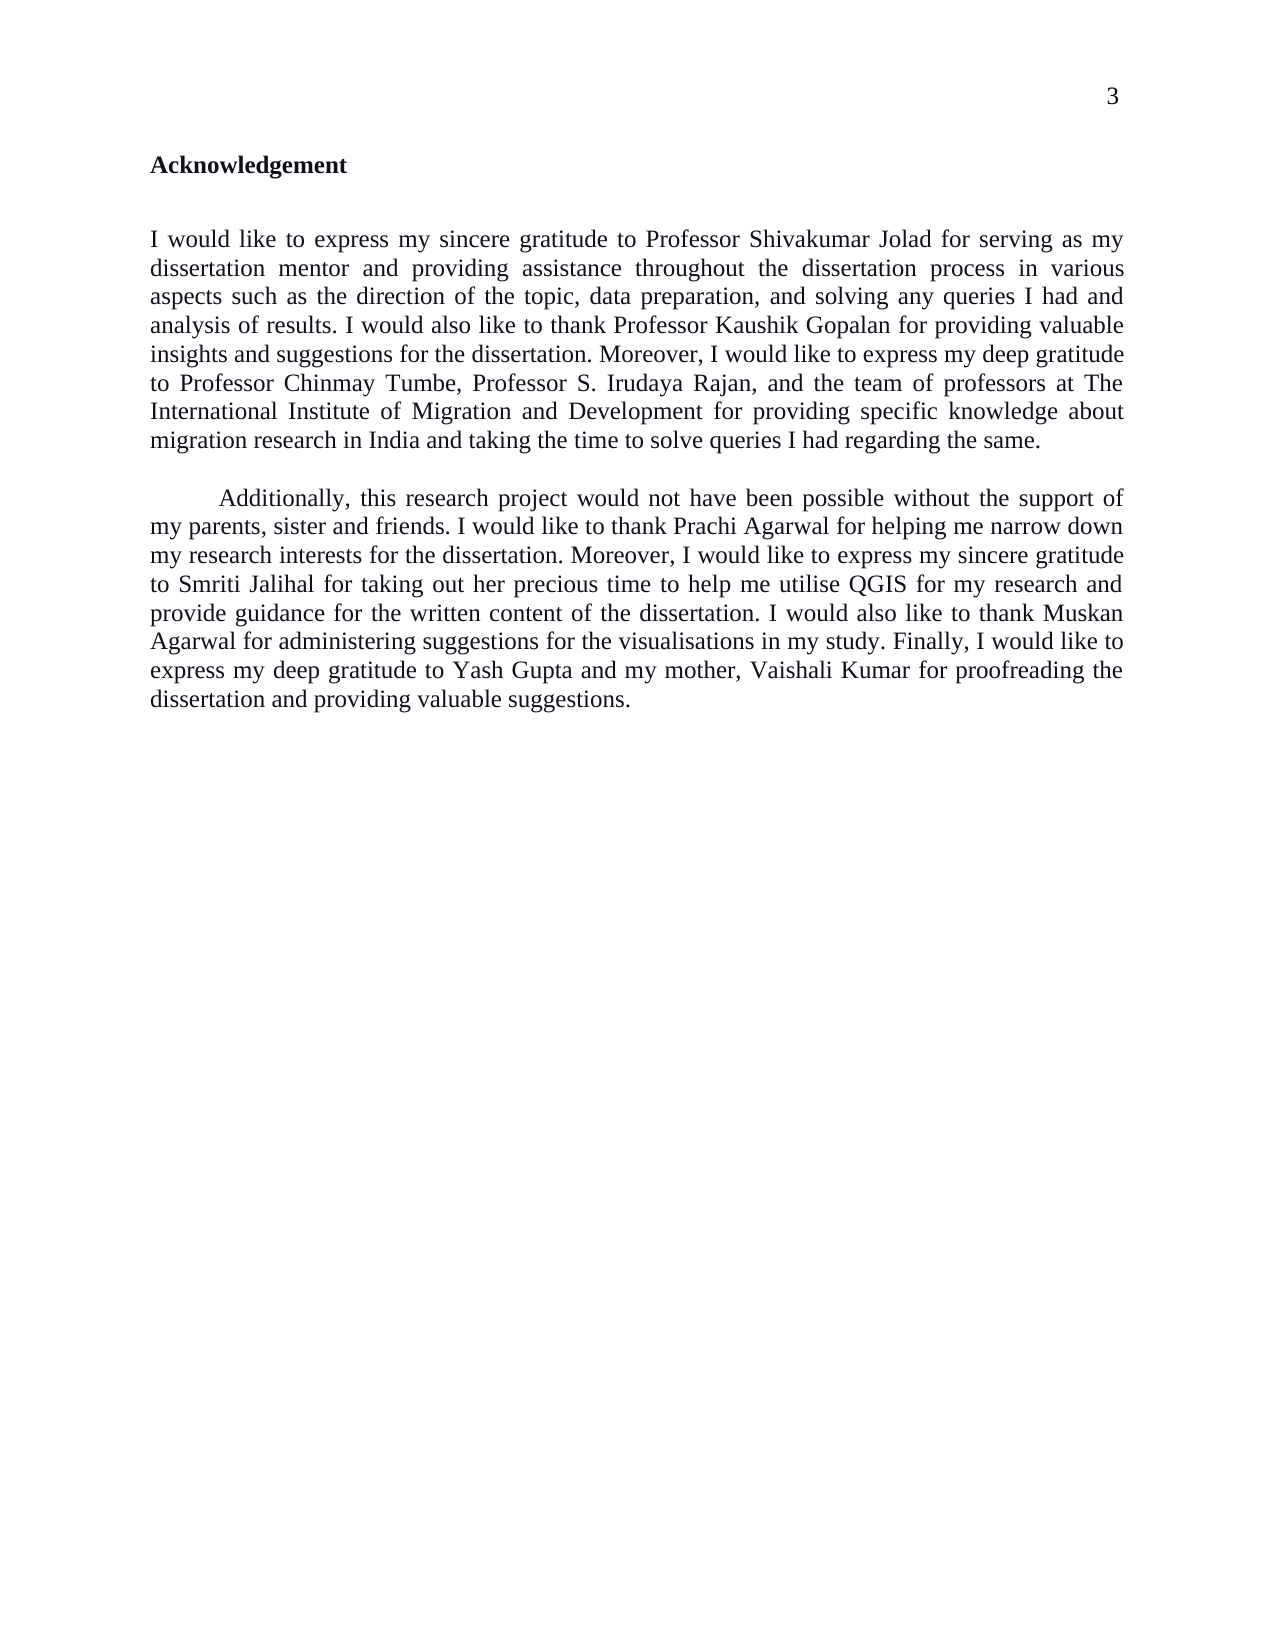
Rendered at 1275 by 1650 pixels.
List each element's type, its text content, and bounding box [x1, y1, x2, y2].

text Acknowledgement [150, 150, 965, 179]
text Additionally, this research project would not have been possible without the support of my parents, sister and friends. I would like to thank Prachi Agarwal for helping me narrow down my research interests for the dissertation. Moreover, I would like to express my sincere gratitude to Smriti Jalihal for taking out her precious time to help me utilise QGIS for my research and provide guidance for the written content of the dissertation. I would also like to thank Muskan Agarwal for administering suggestions for the visualisations in my study. Finally, I would like to express my deep gratitude to Yash Gupta and my mother, Vaishali Kumar for proofreading the dissertation and providing valuable suggestions. [150, 483, 1125, 713]
text I would like to express my sincere gratitude to Professor Shivakumar Jolad for serving as my dissertation mentor and providing assistance throughout the dissertation process in various aspects such as the direction of the topic, data preparation, and solving any queries I had and analysis of results. I would also like to thank Professor Kaushik Gopalan for providing valuable insights and suggestions for the dissertation. Moreover, I would like to express my deep gratitude to Professor Chinmay Tumbe, Professor S. Irudaya Rajan, and the team of professors at The International Institute of Migration and Development for providing specific knowledge about migration research in India and taking the time to solve queries I had regarding the same. [150, 224, 1125, 454]
